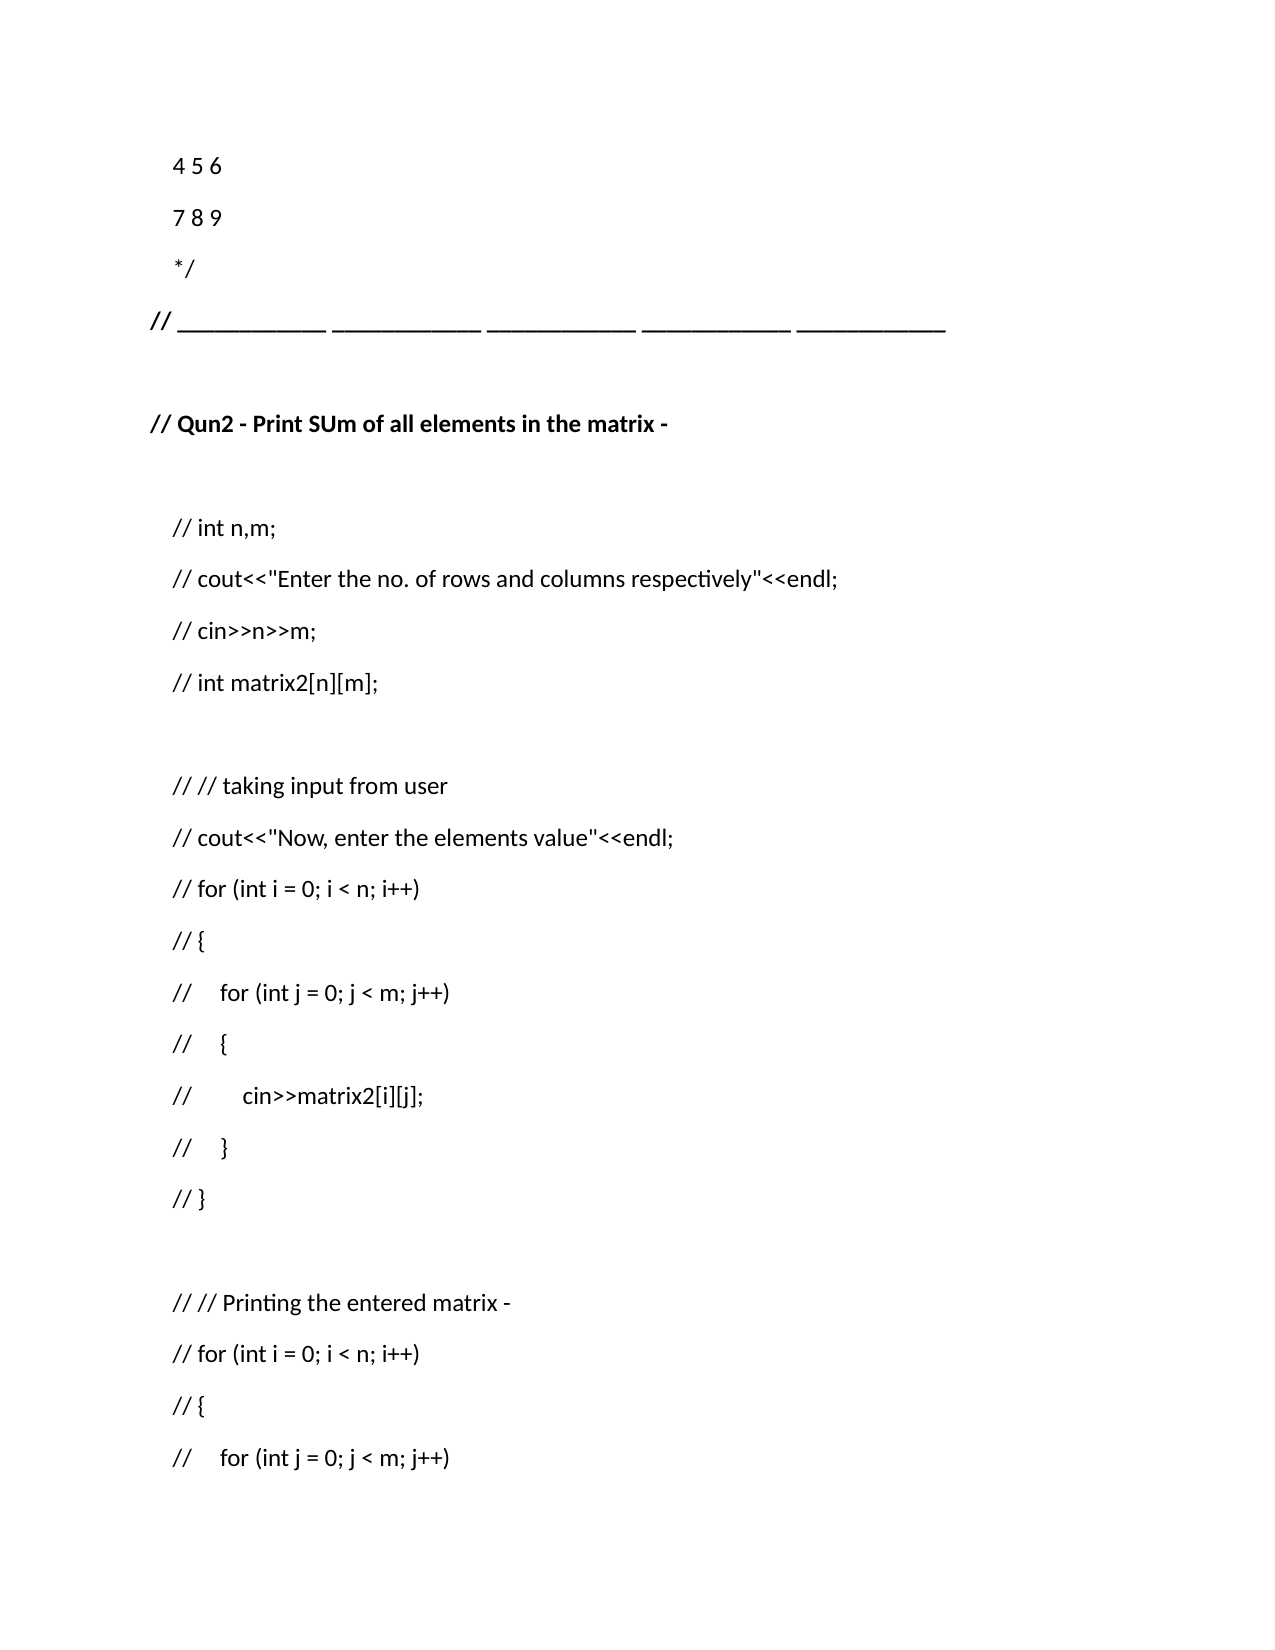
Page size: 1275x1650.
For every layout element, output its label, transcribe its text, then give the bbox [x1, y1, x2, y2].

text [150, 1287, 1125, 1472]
text // int n,m; [150, 512, 1125, 542]
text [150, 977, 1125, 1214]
text // cin>>n>>m; [150, 615, 1125, 646]
text */ [150, 253, 1125, 284]
text // cout<<"Enter the no. of rows and columns respectively"<<endl; [150, 563, 1125, 594]
text // for (int i = 0; i < n; i++) [150, 873, 1125, 904]
text // { [150, 925, 1125, 956]
text // int matrix2[n][m]; [150, 667, 1125, 697]
text // ____________ ____________ ____________ ____________ ____________ [150, 305, 1125, 336]
text // cout<<"Now, enter the elements value"<<endl; [150, 822, 1125, 852]
text // // taking input from user [150, 770, 1125, 801]
text 7 8 9 [150, 202, 1125, 232]
text 4 5 6 [150, 150, 1125, 181]
text // Qun2 - Print SUm of all elements in the matrix - [150, 408, 1125, 439]
